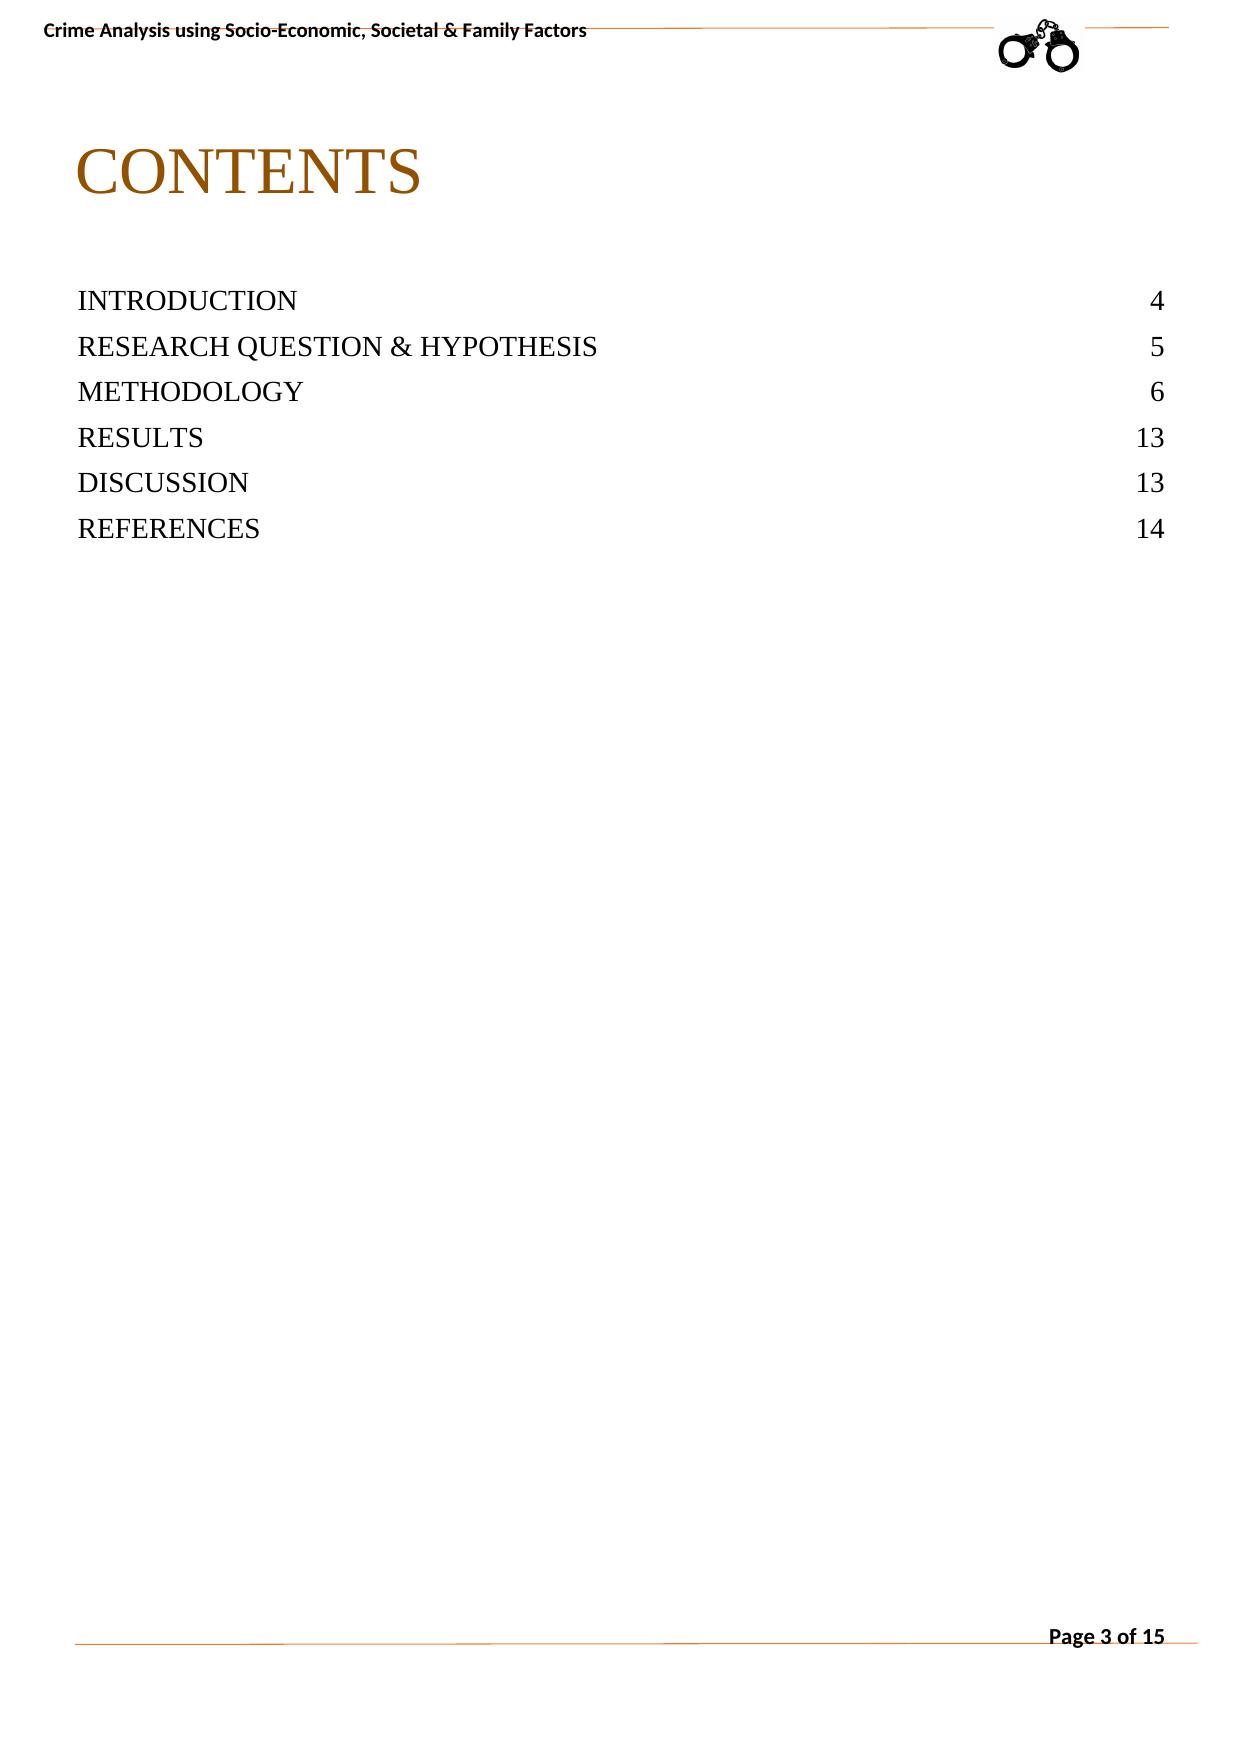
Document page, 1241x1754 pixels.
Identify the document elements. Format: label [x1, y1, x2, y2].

picture [994, 17, 1085, 74]
